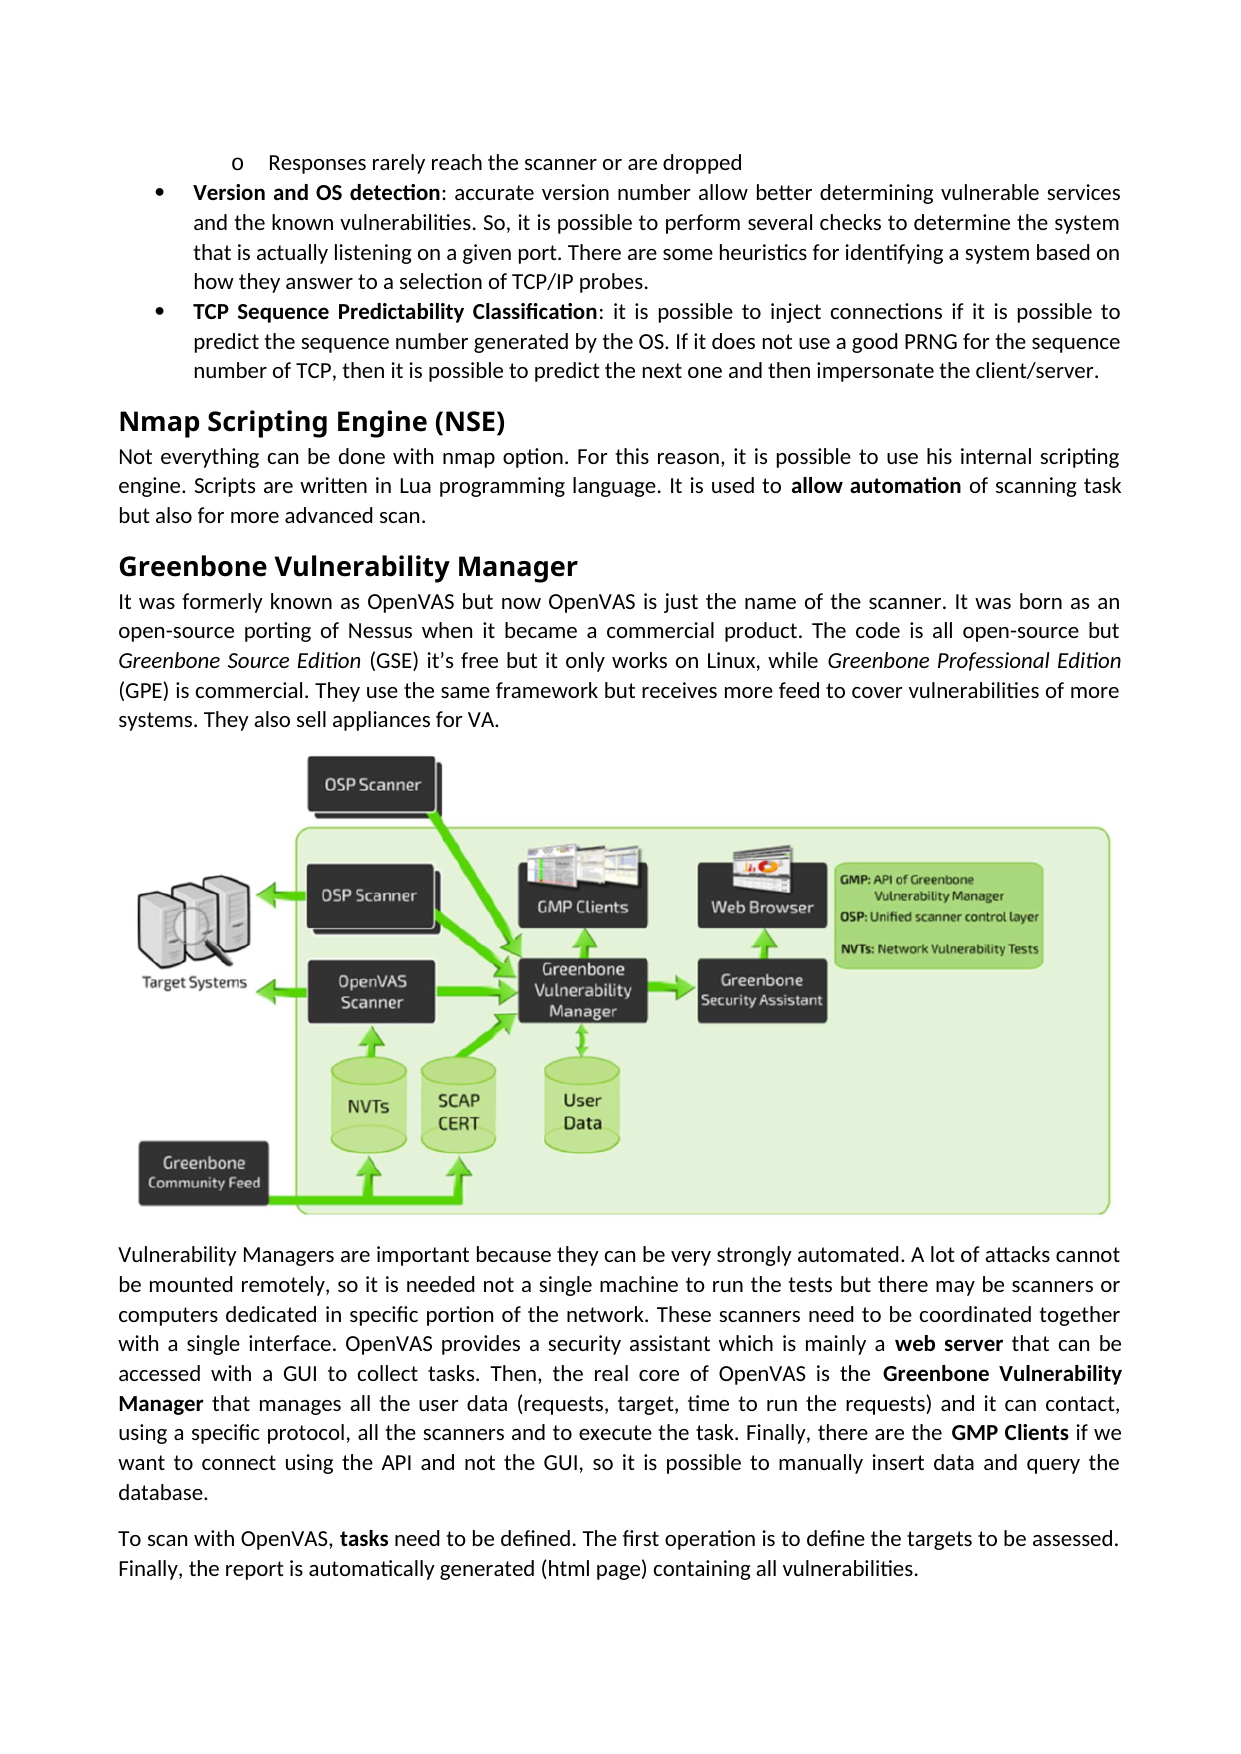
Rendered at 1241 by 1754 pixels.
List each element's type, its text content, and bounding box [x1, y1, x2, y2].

subtitle Greenbone Vulnerability Manager [118, 548, 1122, 584]
picture [120, 739, 1123, 1221]
list Responses rarely reach the scanner or are dropped [231, 148, 1122, 177]
text It was formerly known as OpenVAS but now OpenVAS is just the name of the scanner. It was born as an open-source porting of Nessus when it became a commercial product. The code is all open-source but Greenbone Source Edition (GSE) it’s free but it only works on Linux, while Greenbone Professional Edition (GPE) is commercial. They use the same framework but receives more feed to cover vulnerabilities of more systems. They also sell appliances for VA. [118, 587, 1122, 733]
list TCP Sequence Predictability Classification: it is possible to inject connections if it is possible to predict the sequence number generated by the OS. If it does not use a good PRNG for the sequence number of TCP, then it is possible to predict the next one and then impersonate the client/server. [156, 297, 1122, 384]
text Not everything can be done with nmap option. For this reason, it is possible to use his internal scripting engine. Scripts are written in Lua programming language. It is used to allow automation of scanning task but also for more advanced scan. [118, 442, 1122, 529]
subtitle Nmap Scripting Engine (NSE) [118, 403, 1122, 440]
list Version and OS detection: accurate version number allow better determining vulnerable services and the known vulnerabilities. So, it is possible to perform several checks to determine the system that is actually listening on a given port. There are some heuristics for identifying a system based on how they answer to a selection of TCP/IP probes. [156, 178, 1122, 296]
text To scan with OpenVAS, tasks need to be defined. The first operation is to define the targets to be assessed. Finally, the report is automatically generated (html page) containing all vulnerabilities. [118, 1524, 1122, 1582]
